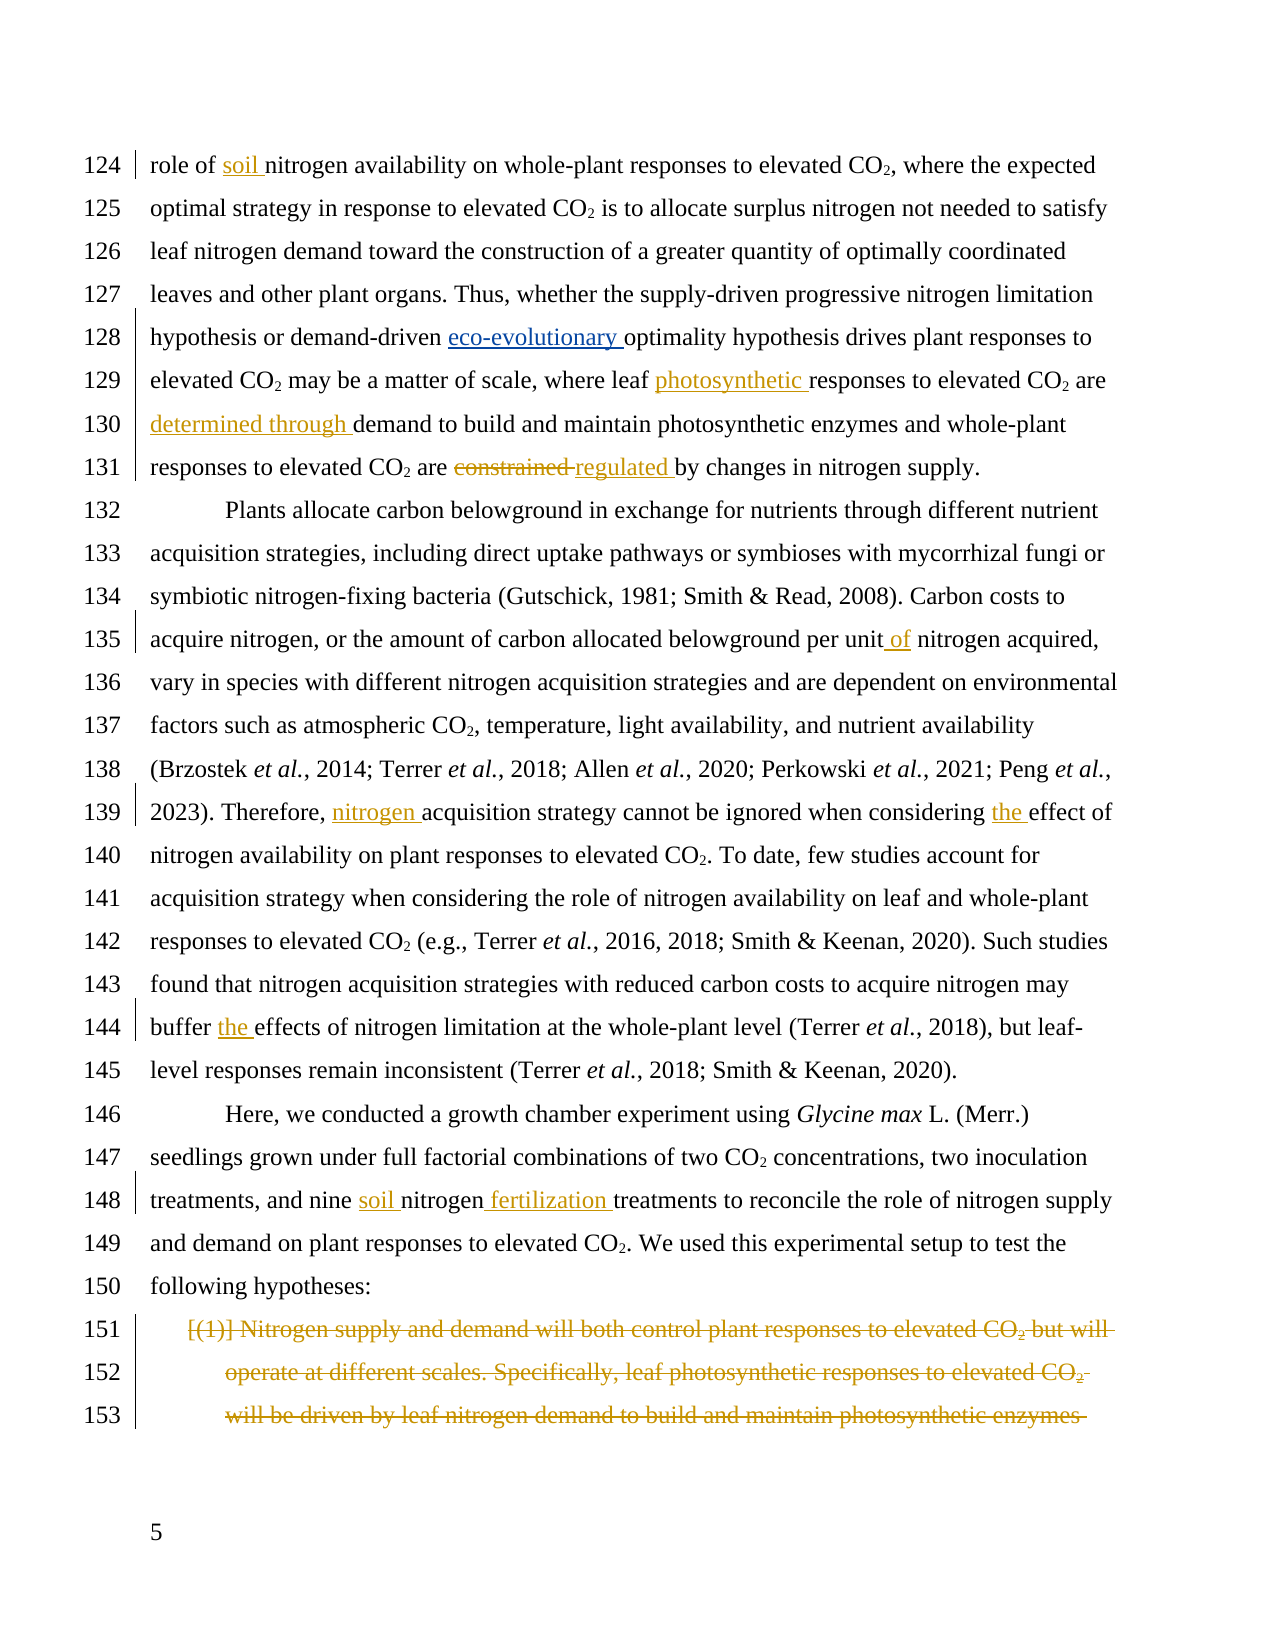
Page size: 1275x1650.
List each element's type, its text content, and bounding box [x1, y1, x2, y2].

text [150, 150, 1125, 481]
text Plants allocate carbon belowground in exchange for nutrients through different nutrient acquisition strategies, including direct uptake pathways or symbioses with mycorrhizal fungi or symbiotic nitrogen-fixing bacteria (Gutschick, 1981; Smith & Read, 2008). Carbon costs to acquire nitrogen, or the amount of carbon allocated belowground per unit nitrogen acquired, vary in species with different nitrogen acquisition strategies and are dependent on environmental factors such as atmospheric CO2, temperature, light availability, and nutrient availability (Brzostek et al., 2014; Terrer et al., 2018; Allen et al., 2020; Perkowski et al., 2021; Peng et al., 2023). Therefore, acquisition strategy cannot be ignored when considering effect of nitrogen availability on plant responses to elevated CO2. To date, few studies account for acquisition strategy when considering the role of nitrogen availability on leaf and whole-plant responses to elevated CO2 (e.g., Terrer et al., 2016, 2018; Smith & Keenan, 2020). Such studies found that nitrogen acquisition strategies with reduced carbon costs to acquire nitrogen may buffer effects of nitrogen limitation at the whole-plant level (Terrer et al., 2018), but leaf-level responses remain inconsistent (Terrer et al., 2018; Smith & Keenan, 2020). [150, 495, 1125, 1084]
text Here, we conducted a growth chamber experiment using Glycine max L. (Merr.) seedlings grown under full factorial combinations of two CO2 concentrations, two inoculation treatments, and nine nitrogentreatments to reconcile the role of nitrogen supply and demand on plant responses to elevated CO2. We used this experimental setup to test the following hypotheses: [150, 1099, 1125, 1300]
